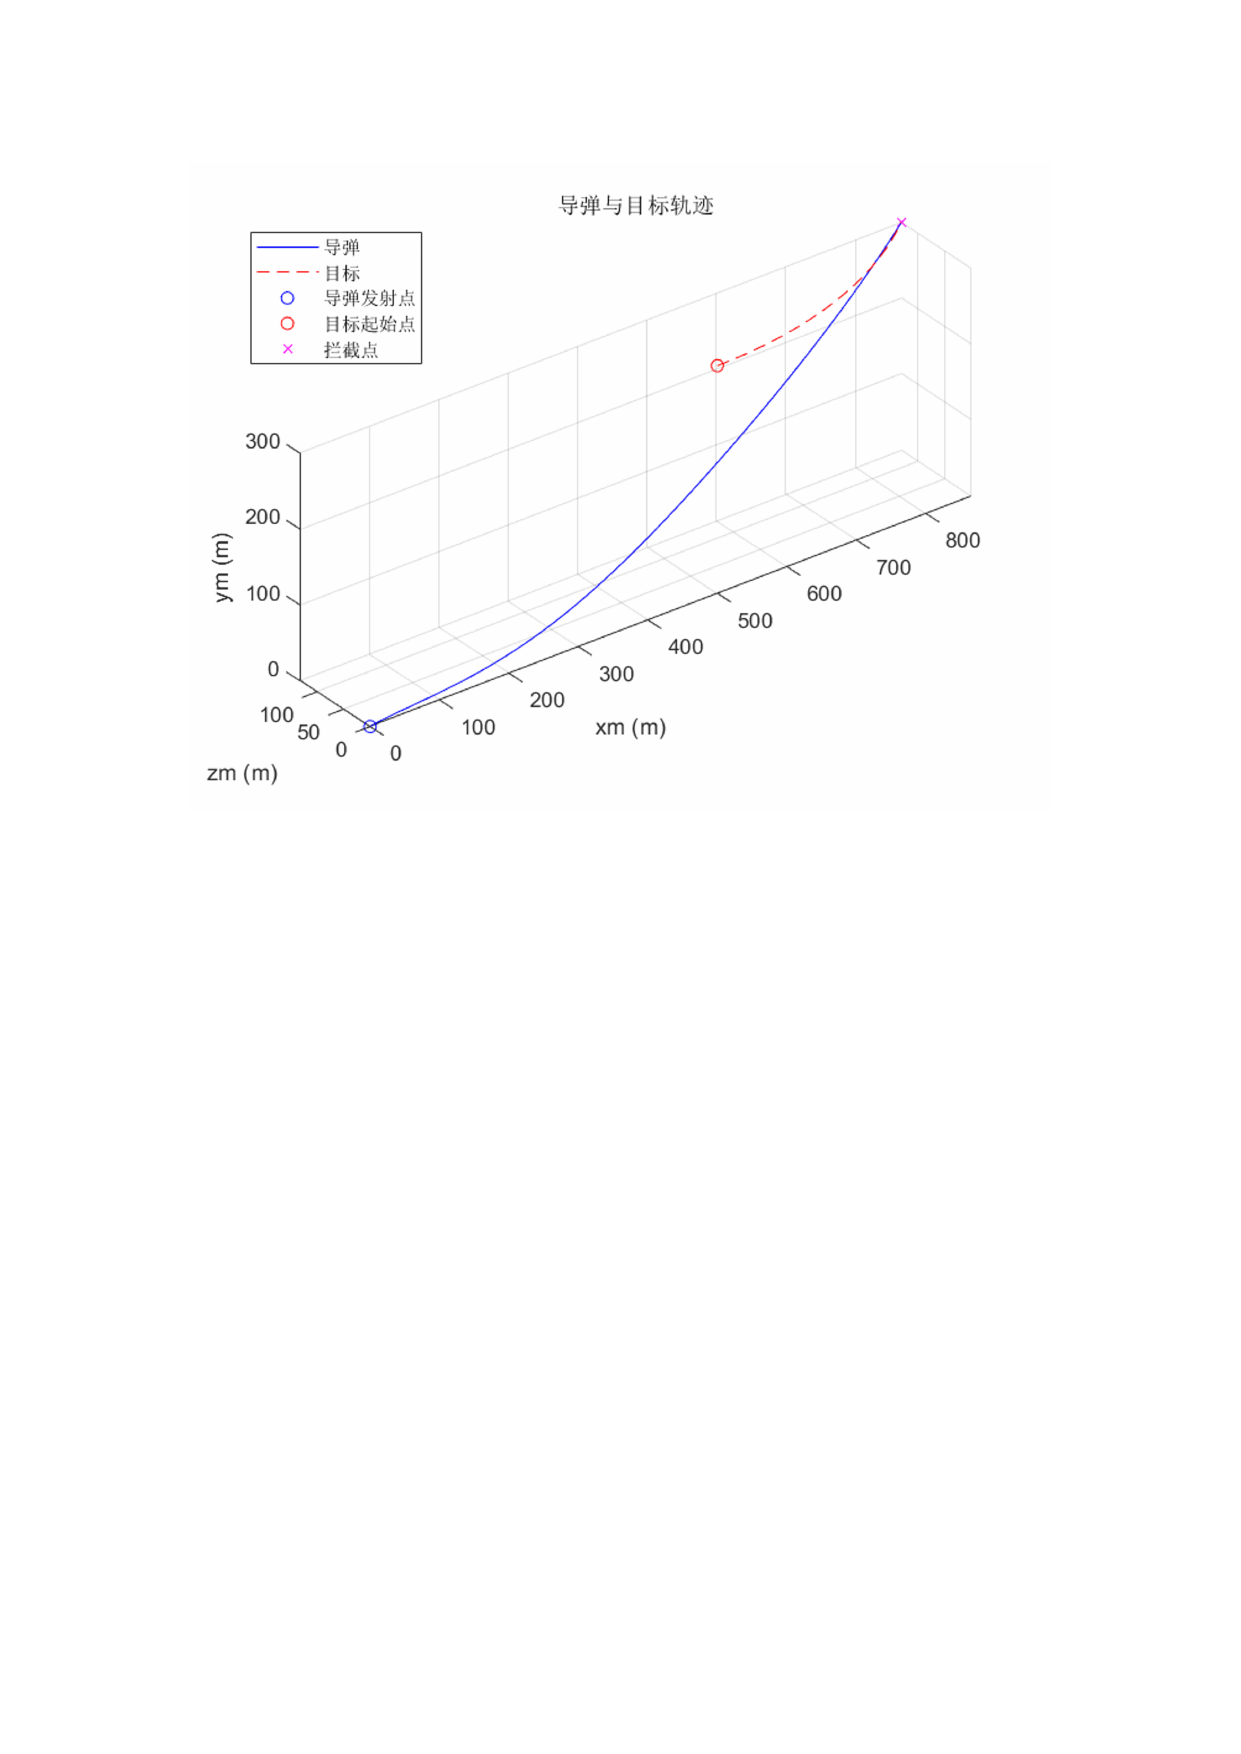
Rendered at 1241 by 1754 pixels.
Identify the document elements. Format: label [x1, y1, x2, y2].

picture [187, 162, 1053, 811]
